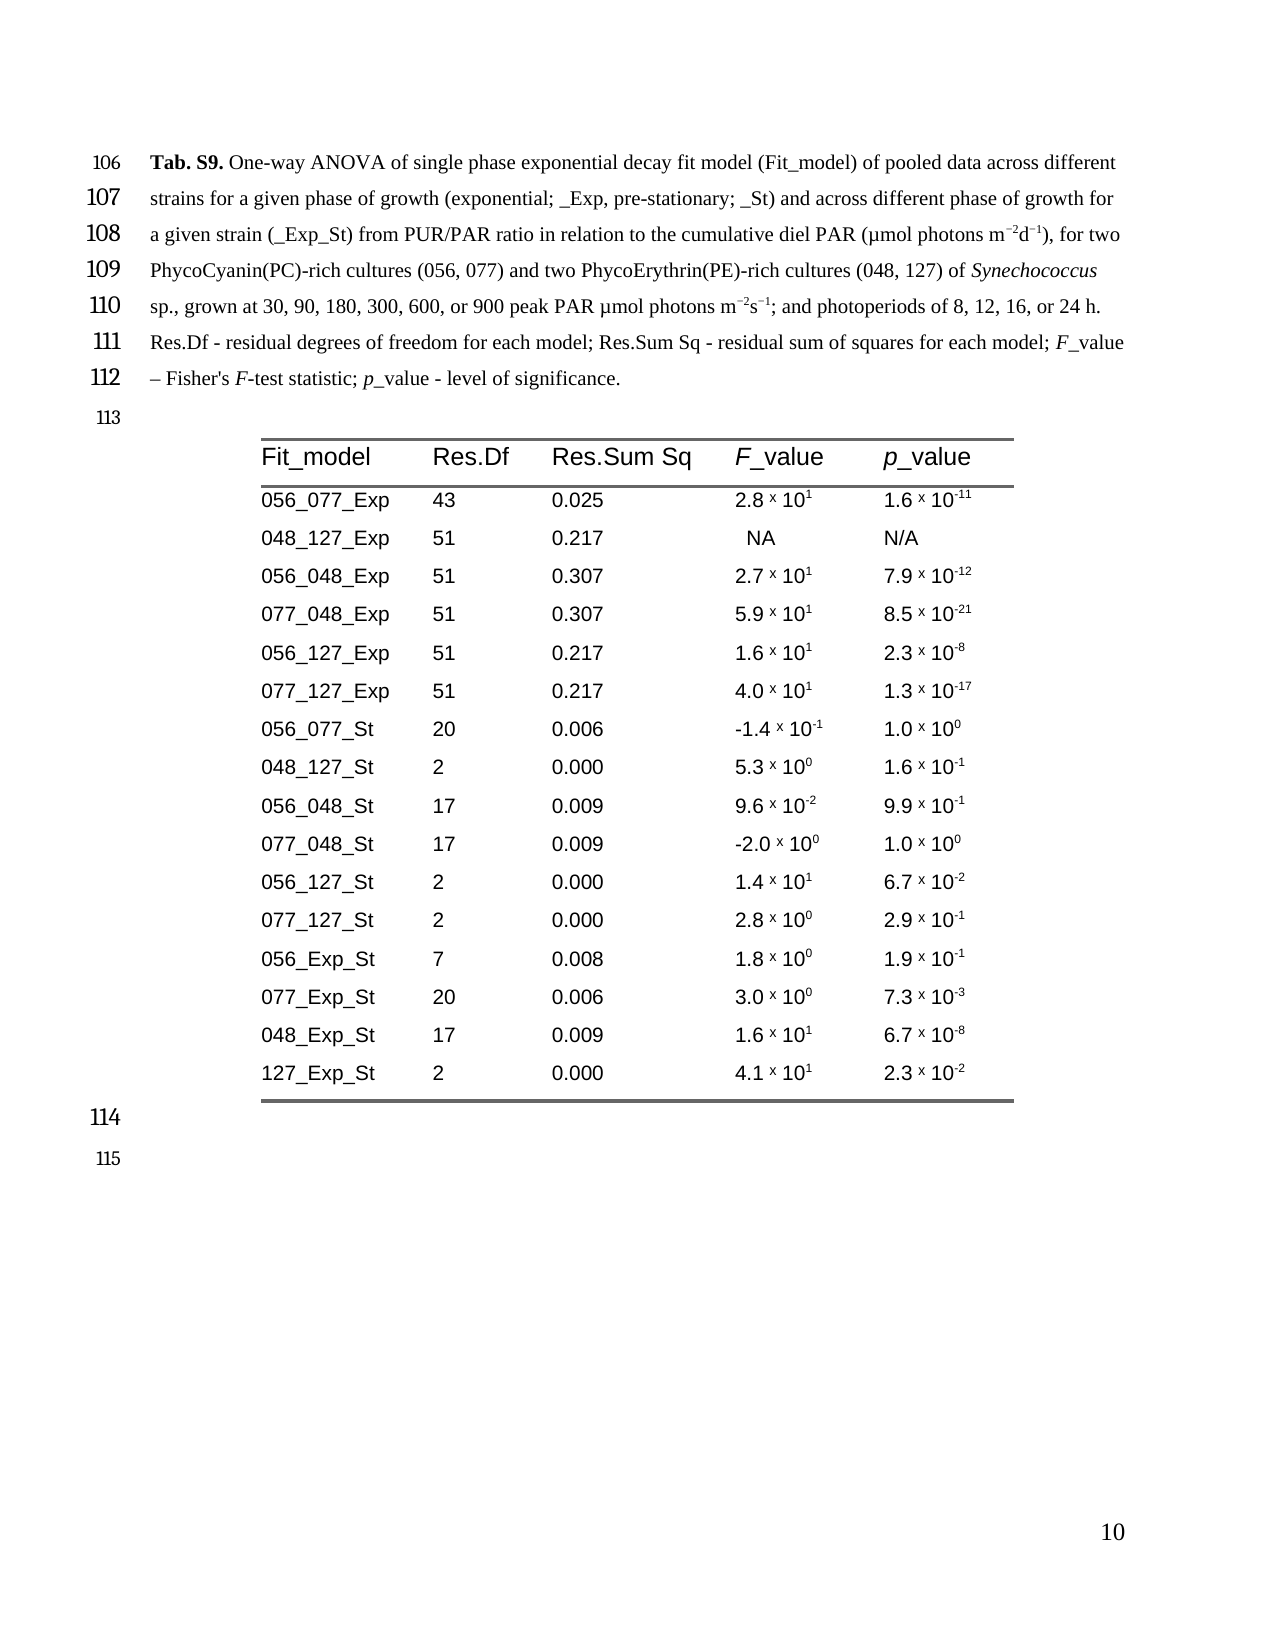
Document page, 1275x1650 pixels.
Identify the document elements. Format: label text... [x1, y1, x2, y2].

table_cell 7.9 ˣ 10-12 [884, 564, 1014, 602]
table_cell 0.000 [552, 870, 735, 908]
table_cell 1.6 ˣ 10-1 [884, 755, 1014, 793]
table_cell 0.000 [552, 1061, 735, 1099]
table_cell 0.009 [552, 1023, 735, 1061]
table_cell 51 [433, 641, 552, 679]
table_cell 0.217 [552, 679, 735, 717]
table_cell 048_127_St [261, 755, 432, 793]
table_cell 6.7 ˣ 10-8 [884, 1023, 1014, 1061]
table_cell 0.025 [552, 488, 735, 526]
table_cell -2.0 ˣ 100 [735, 832, 883, 870]
table_cell 1.0 ˣ 100 [884, 832, 1014, 870]
table_cell 2.8 ˣ 101 [735, 488, 883, 526]
table_cell 17 [433, 832, 552, 870]
table_cell 7.3 ˣ 10-3 [884, 985, 1014, 1023]
table_cell 51 [433, 526, 552, 564]
table_cell 51 [433, 564, 552, 602]
table_cell 1.4 ˣ 101 [735, 870, 883, 908]
table_cell 056_077_St [261, 717, 432, 755]
table_cell 1.6 ˣ 10-11 [884, 488, 1014, 526]
table_cell 077_Exp_St [261, 985, 432, 1023]
table_cell NA [735, 526, 883, 564]
table_cell 8.5 ˣ 10-21 [884, 602, 1014, 641]
table_cell 4.0 ˣ 101 [735, 679, 883, 717]
table_cell 2.9 ˣ 10-1 [884, 908, 1014, 946]
table_cell 43 [433, 488, 552, 526]
table_cell 0.009 [552, 794, 735, 832]
table_cell 077_048_Exp [261, 602, 432, 641]
table_cell 4.1 ˣ 101 [735, 1061, 883, 1099]
table_cell 0.000 [552, 908, 735, 946]
table_cell 1.6 ˣ 101 [735, 1023, 883, 1061]
table_cell 17 [433, 1023, 552, 1061]
table_cell 51 [433, 679, 552, 717]
table_cell -1.4 ˣ 10-1 [735, 717, 883, 755]
table_cell 2 [433, 908, 552, 946]
table_cell 0.009 [552, 832, 735, 870]
table_header p_value [884, 441, 1014, 484]
text Tab. S9. One-way ANOVA of single phase exponential decay fit model (Fit_model) of pooled data across different strains for a given phase of growth (exponential; _Exp, pre-stationary; _St) and across different phase of growth for a given strain (_Exp_St) from PUR/PAR ratio in relation to the cumulative diel PAR (µmol photons m−2d−1), for two PhycoCyanin(PC)-rich cultures (056, 077) and two PhycoErythrin(PE)-rich cultures (048, 127) of Synechococcus sp., grown at 30, 90, 180, 300, 600, or 900 peak PAR µmol photons m−2s−1; and photoperiods of 8, 12, 16, or 24 h. Res.Df - residual degrees of freedom for each model; Res.Sum Sq - residual sum of squares for each model; F_value – Fisher's F-test statistic; p_value - level of significance. [150, 150, 1125, 390]
table_cell 9.9 ˣ 10-1 [884, 794, 1014, 832]
table_cell 2 [433, 870, 552, 908]
table_cell 1.6 ˣ 101 [735, 641, 883, 679]
table_cell 0.217 [552, 641, 735, 679]
table_cell 048_127_Exp [261, 526, 432, 564]
table_cell N/A [884, 526, 1014, 564]
table_cell 077_127_St [261, 908, 432, 946]
table_cell 0.000 [552, 755, 735, 793]
table_cell 056_048_Exp [261, 564, 432, 602]
table_cell 056_048_St [261, 794, 432, 832]
table_cell 048_Exp_St [261, 1023, 432, 1061]
table_cell 5.9 ˣ 101 [735, 602, 883, 641]
table_cell 2.8 ˣ 100 [735, 908, 883, 946]
table_cell 20 [433, 985, 552, 1023]
table_cell 0.307 [552, 602, 735, 641]
table_cell 51 [433, 602, 552, 641]
table_cell 077_127_Exp [261, 679, 432, 717]
table_cell 0.006 [552, 985, 735, 1023]
table_cell 1.3 ˣ 10-17 [884, 679, 1014, 717]
table_cell 3.0 ˣ 100 [735, 985, 883, 1023]
table_cell 0.307 [552, 564, 735, 602]
table_cell 2.3 ˣ 10-8 [884, 641, 1014, 679]
table_cell 0.008 [552, 946, 735, 984]
table_header Fit_model [261, 441, 432, 484]
table_header F_value [735, 441, 883, 484]
table_cell 20 [433, 717, 552, 755]
table_cell 6.7 ˣ 10-2 [884, 870, 1014, 908]
table_cell 9.6 ˣ 10-2 [735, 794, 883, 832]
table_cell 2.7 ˣ 101 [735, 564, 883, 602]
table_cell 056_Exp_St [261, 946, 432, 984]
table_cell 1.8 ˣ 100 [735, 946, 883, 984]
table_cell 0.217 [552, 526, 735, 564]
table_header Res.Df [433, 441, 552, 484]
table_header Res.Sum Sq [552, 441, 735, 484]
table_cell 1.0 ˣ 100 [884, 717, 1014, 755]
table_cell 056_127_Exp [261, 641, 432, 679]
table_cell 077_048_St [261, 832, 432, 870]
table_cell 056_127_St [261, 870, 432, 908]
table_cell 2 [433, 755, 552, 793]
table_cell 056_077_Exp [261, 488, 432, 526]
table_cell 2 [433, 1061, 552, 1099]
table_cell 7 [433, 946, 552, 984]
table_cell 0.006 [552, 717, 735, 755]
table_cell 2.3 ˣ 10-2 [884, 1061, 1014, 1099]
table_cell 127_Exp_St [261, 1061, 432, 1099]
table_cell 17 [433, 794, 552, 832]
table_cell 1.9 ˣ 10-1 [884, 946, 1014, 984]
table_cell 5.3 ˣ 100 [735, 755, 883, 793]
